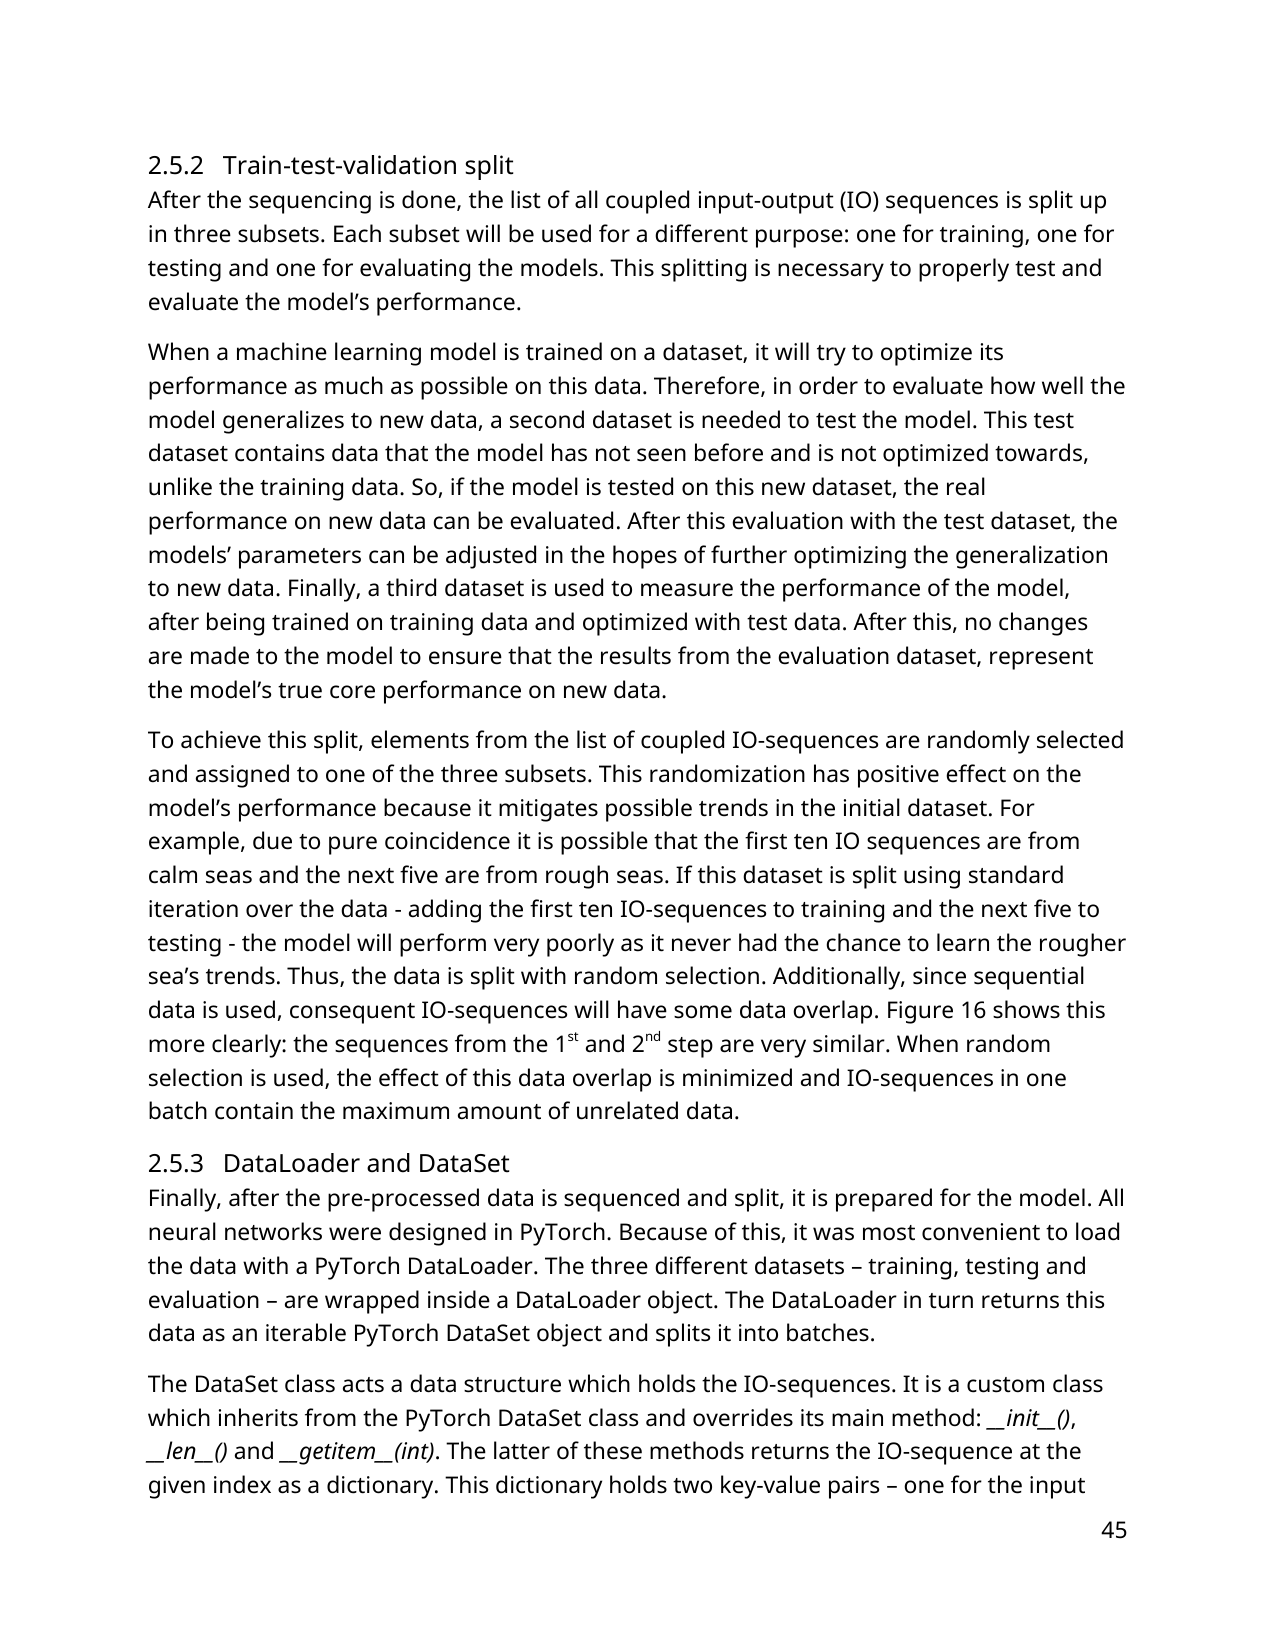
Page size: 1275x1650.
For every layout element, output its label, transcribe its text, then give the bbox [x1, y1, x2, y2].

text After the sequencing is done, the list of all coupled input-output (IO) sequences is split up in three subsets. Each subset will be used for a different purpose: one for training, one for testing and one for evaluating the models. This splitting is necessary to properly test and evaluate the model’s performance. [148, 184, 1127, 317]
text When a machine learning model is trained on a dataset, it will try to optimize its performance as much as possible on this data. Therefore, in order to evaluate how well the model generalizes to new data, a second dataset is needed to test the model. This test dataset contains data that the model has not seen before and is not optimized towards, unlike the training data. So, if the model is tested on this new dataset, the real performance on new data can be evaluated. After this evaluation with the test dataset, the models’ parameters can be adjusted in the hopes of further optimizing the generalization to new data. Finally, a third dataset is used to measure the performance of the model, after being trained on training data and optimized with test data. After this, no changes are made to the model to ensure that the results from the evaluation dataset, represent the model’s true core performance on new data. [148, 336, 1127, 705]
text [148, 1368, 1127, 1500]
subtitle Train-test-validation split [148, 148, 1127, 182]
text To achieve this split, elements from the list of coupled IO-sequences are randomly selected and assigned to one of the three subsets. This randomization has positive effect on the model’s performance because it mitigates possible trends in the initial dataset. For example, due to pure coincidence it is possible that the first ten IO sequences are from calm seas and the next five are from rough seas. If this dataset is split using standard iteration over the data - adding the first ten IO-sequences to training and the next five to testing - the model will perform very poorly as it never had the chance to learn the rougher sea’s trends. Thus, the data is split with random selection. Additionally, since sequential data is used, consequent IO-sequences will have some data overlap. Figure 16 shows this more clearly: the sequences from the 1st and 2nd step are very similar. When random selection is used, the effect of this data overlap is minimized and IO-sequences in one batch contain the maximum amount of unrelated data. [148, 724, 1127, 1126]
subtitle DataLoader and DataSet [148, 1146, 1127, 1180]
text Finally, after the pre-processed data is sequenced and split, it is prepared for the model. All neural networks were designed in PyTorch. Because of this, it was most convenient to load the data with a PyTorch DataLoader. The three different datasets – training, testing and evaluation – are wrapped inside a DataLoader object. The DataLoader in turn returns this data as an iterable PyTorch DataSet object and splits it into batches. [148, 1182, 1127, 1349]
